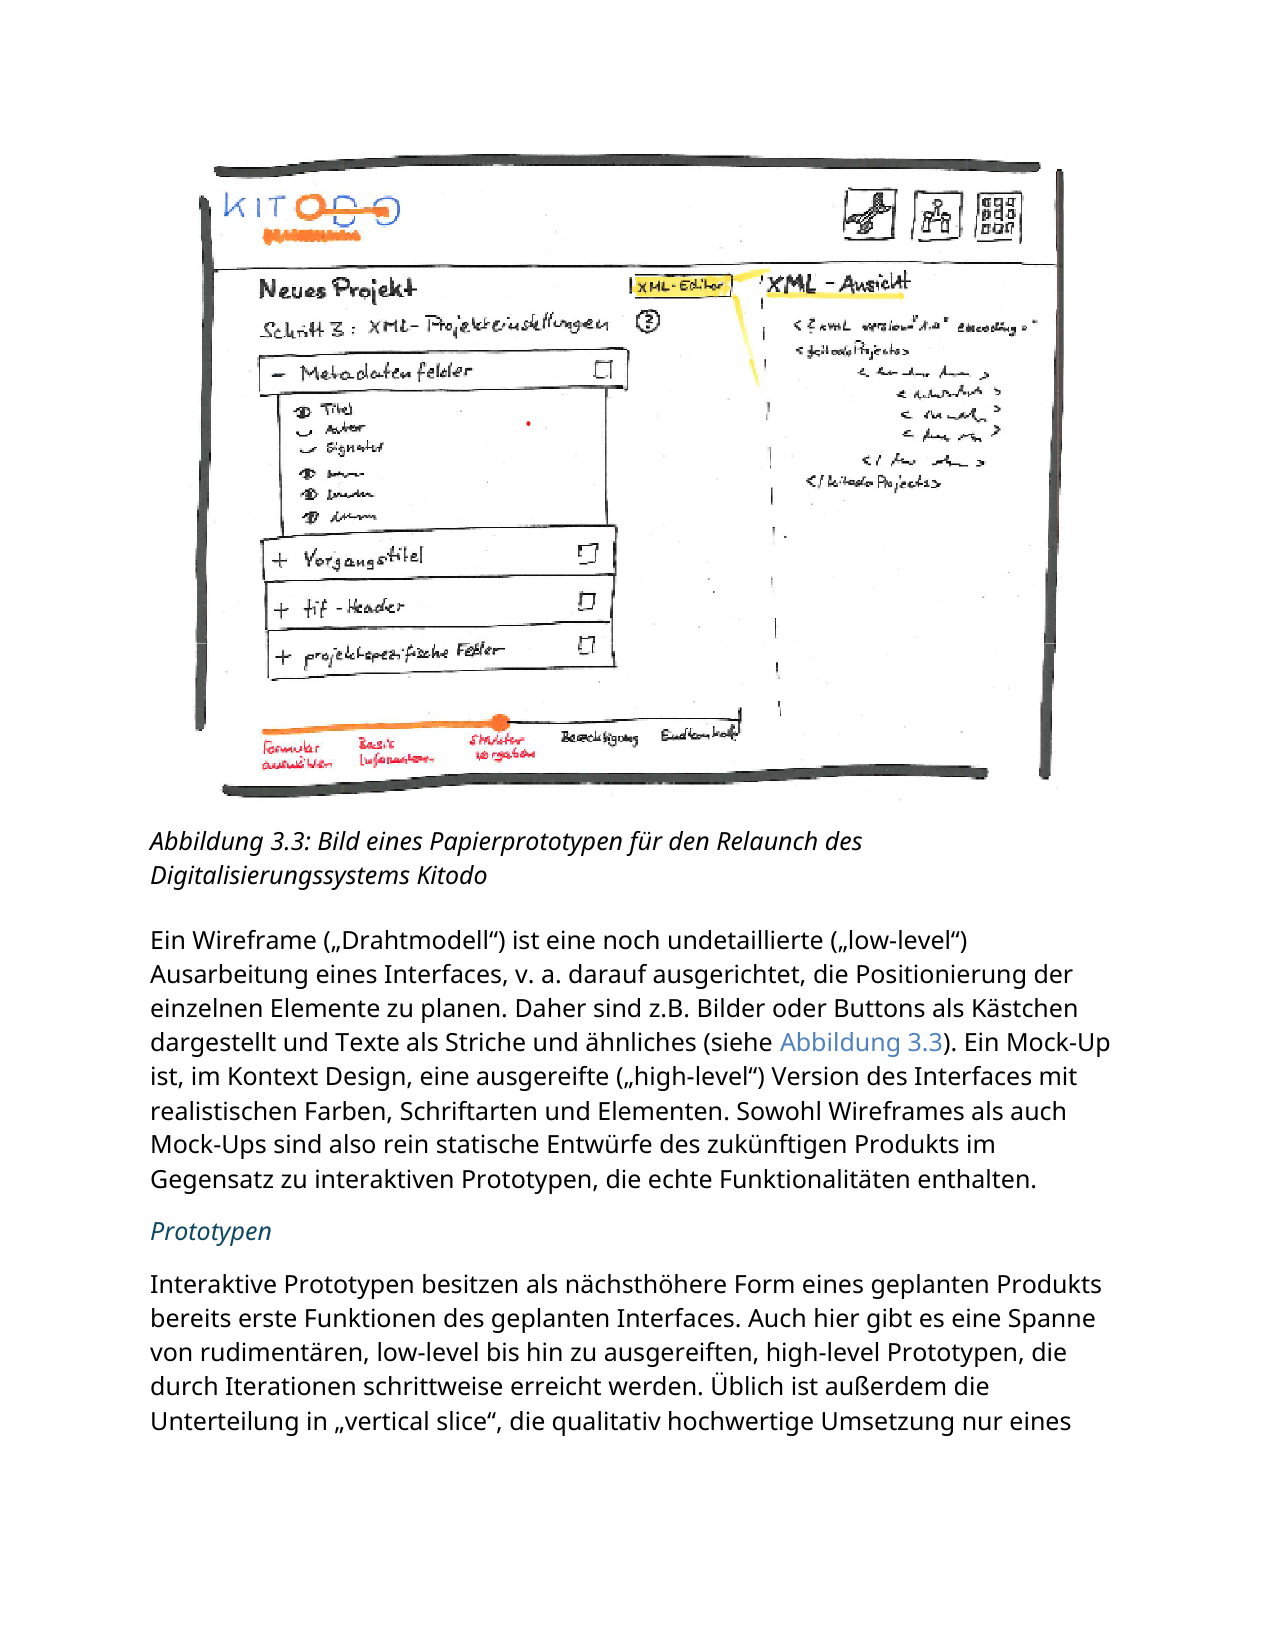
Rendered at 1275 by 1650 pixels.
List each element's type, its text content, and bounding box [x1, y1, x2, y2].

text Ein Wireframe („Drahtmodell“) ist eine noch undetaillierte („low-level“) Ausarbeitung eines Interfaces, v. a. darauf ausgerichtet, die Positionierung der einzelnen Elemente zu planen. Daher sind z.B. Bilder oder Buttons als Kästchen dargestellt und Texte als Striche und ähnliches (siehe Abbildung 3.3). Ein Mock-Up ist, im Kontext Design, eine ausgereifte („high-level“) Version des Interfaces mit realistischen Farben, Schriftarten und Elementen. Sowohl Wireframes als auch Mock-Ups sind also rein statische Entwürfe des zukünftigen Produkts im Gegensatz zu interaktiven Prototypen, die echte Funktionalitäten enthalten. [150, 923, 1125, 1195]
subtitle Prototypen [150, 1214, 1125, 1248]
picture [188, 153, 1064, 803]
table_header Abbildung 3.3: Bild eines Papierprototypen für den Relaunch des Digitalisierungssystems Kitodo [139, 150, 1114, 904]
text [150, 1267, 1125, 1437]
